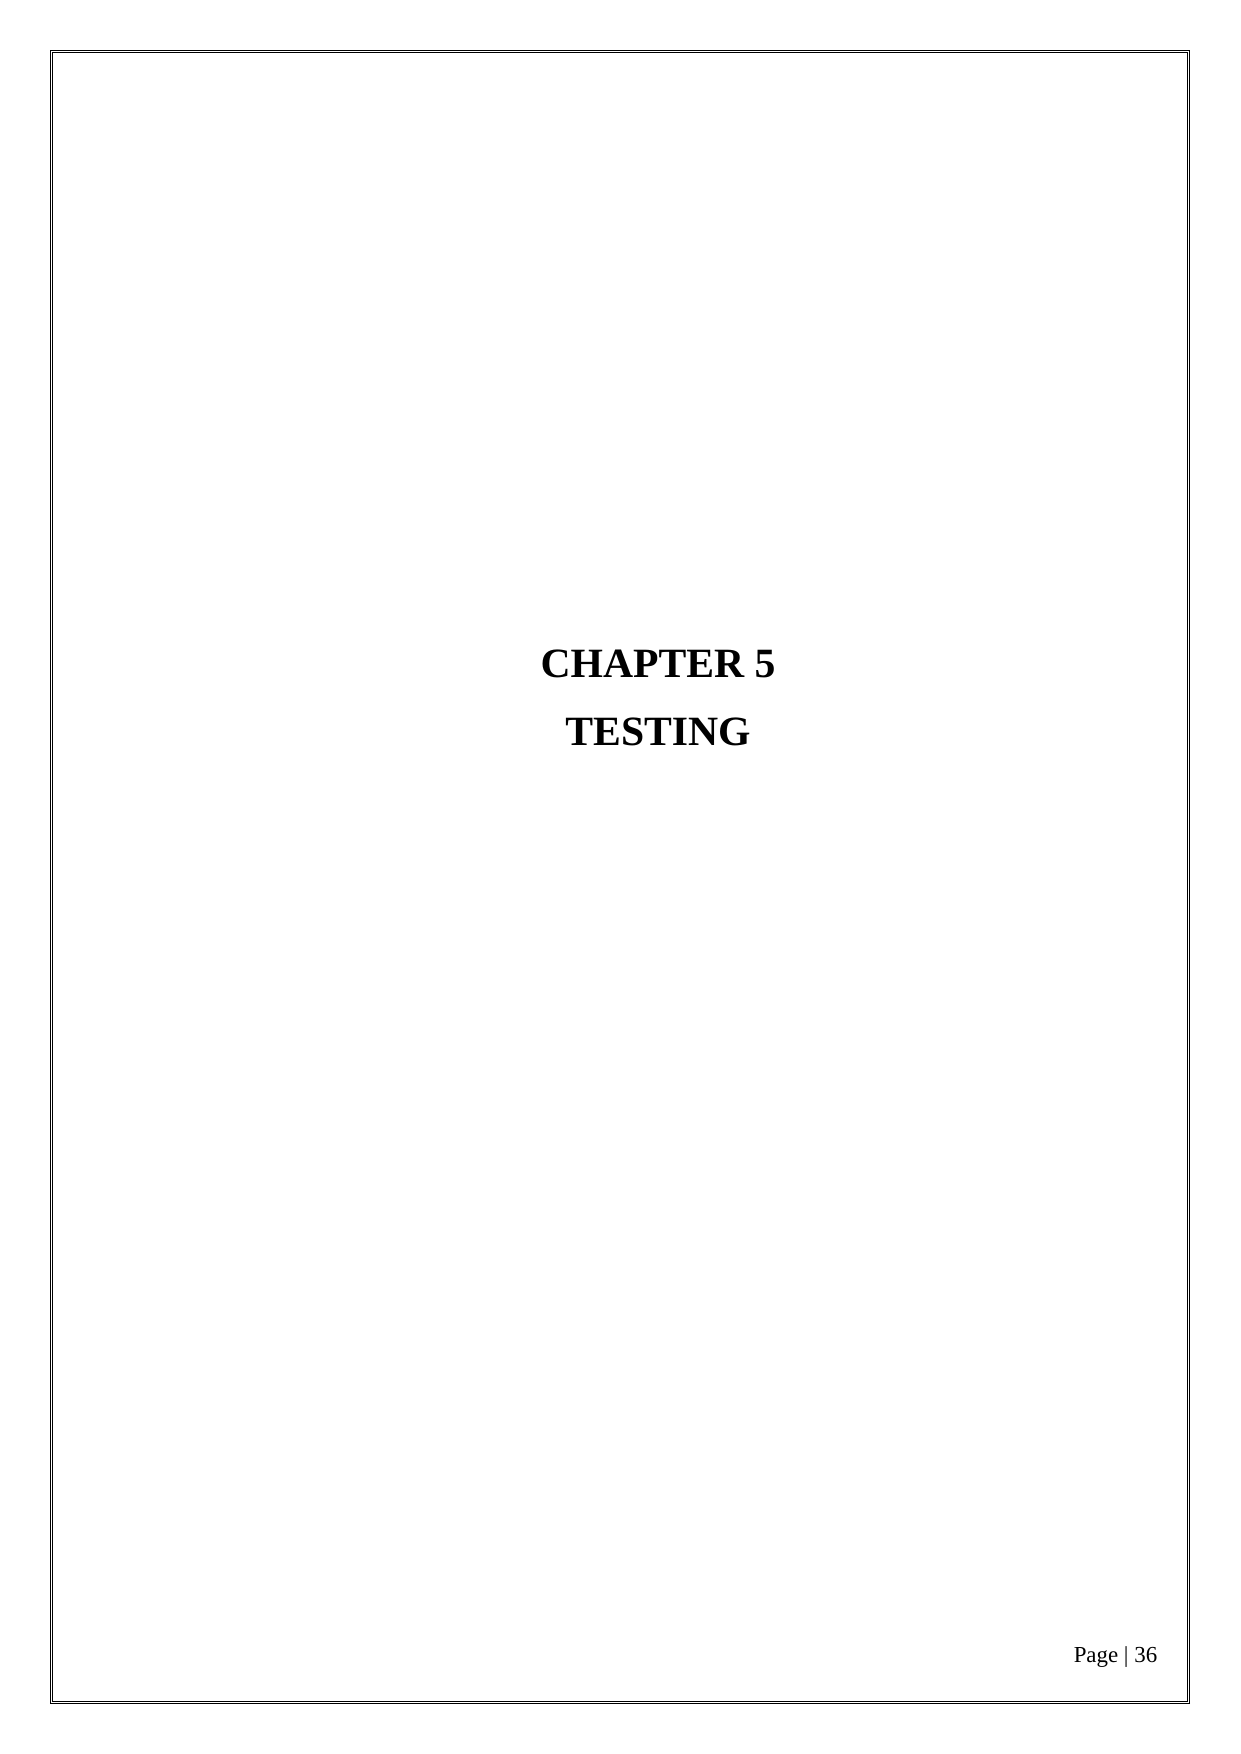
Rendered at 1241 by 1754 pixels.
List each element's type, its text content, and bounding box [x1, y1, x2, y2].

subtitle CHAPTER 5 TESTING [540, 638, 776, 755]
